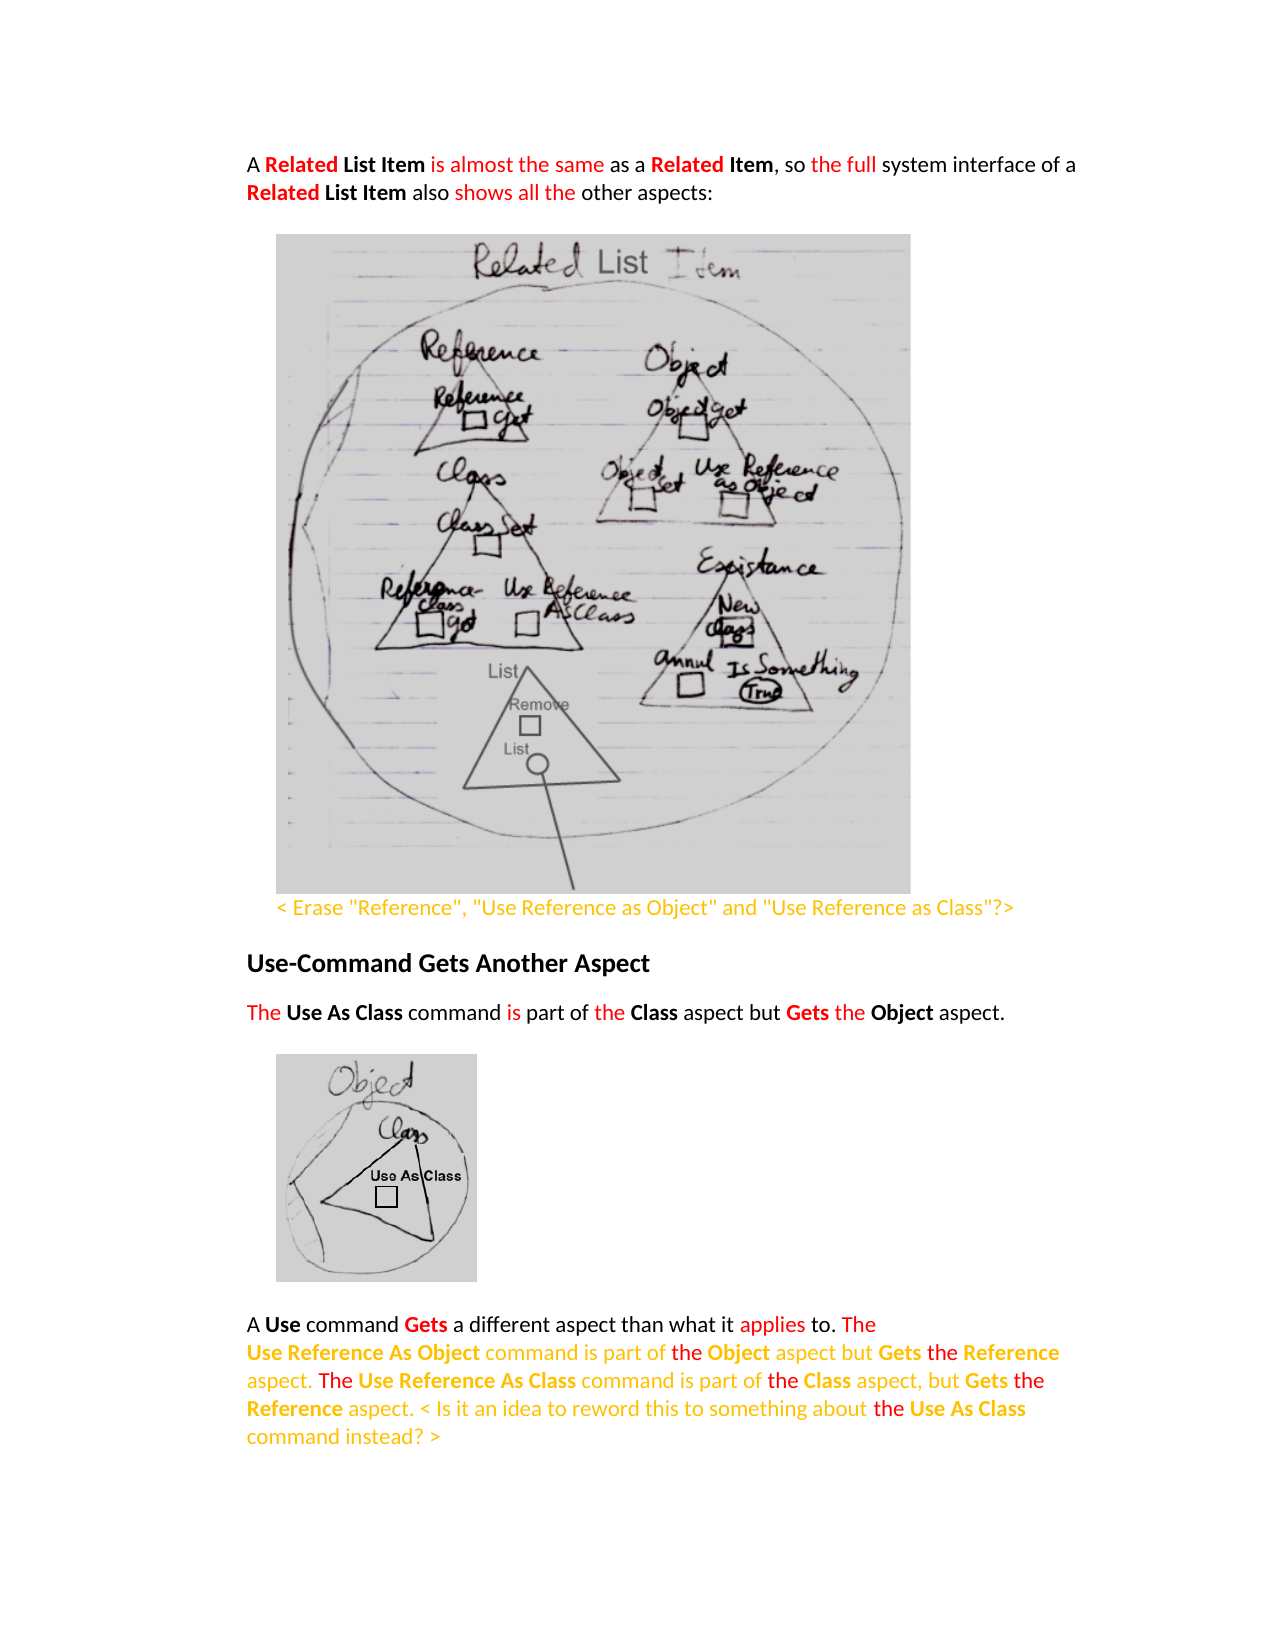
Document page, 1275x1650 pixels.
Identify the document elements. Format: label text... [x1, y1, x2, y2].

subtitle Use-Command Gets Another Aspect [247, 947, 1087, 979]
text < Erase "Reference", "Use Reference as Object" and "Use Reference as Class"?> [276, 893, 1087, 922]
text The Use As Class command is part of the Class aspect but Gets the Object aspect. [247, 998, 1087, 1026]
text A Related List Item is almost the same as a Related Item, so the full system interface of a Related List Item also shows all the other aspects: [247, 150, 1087, 206]
picture [276, 1054, 477, 1282]
picture [276, 234, 911, 894]
text A Use command Gets a different aspect than what it applies to. The Use Reference As Object command is part of the Object aspect but Gets the Reference aspect. The Use Reference As Class command is part of the Class aspect, but Gets the Reference aspect. < Is it an idea to reword this to something about the Use As Class command instead? > [247, 1310, 1087, 1450]
